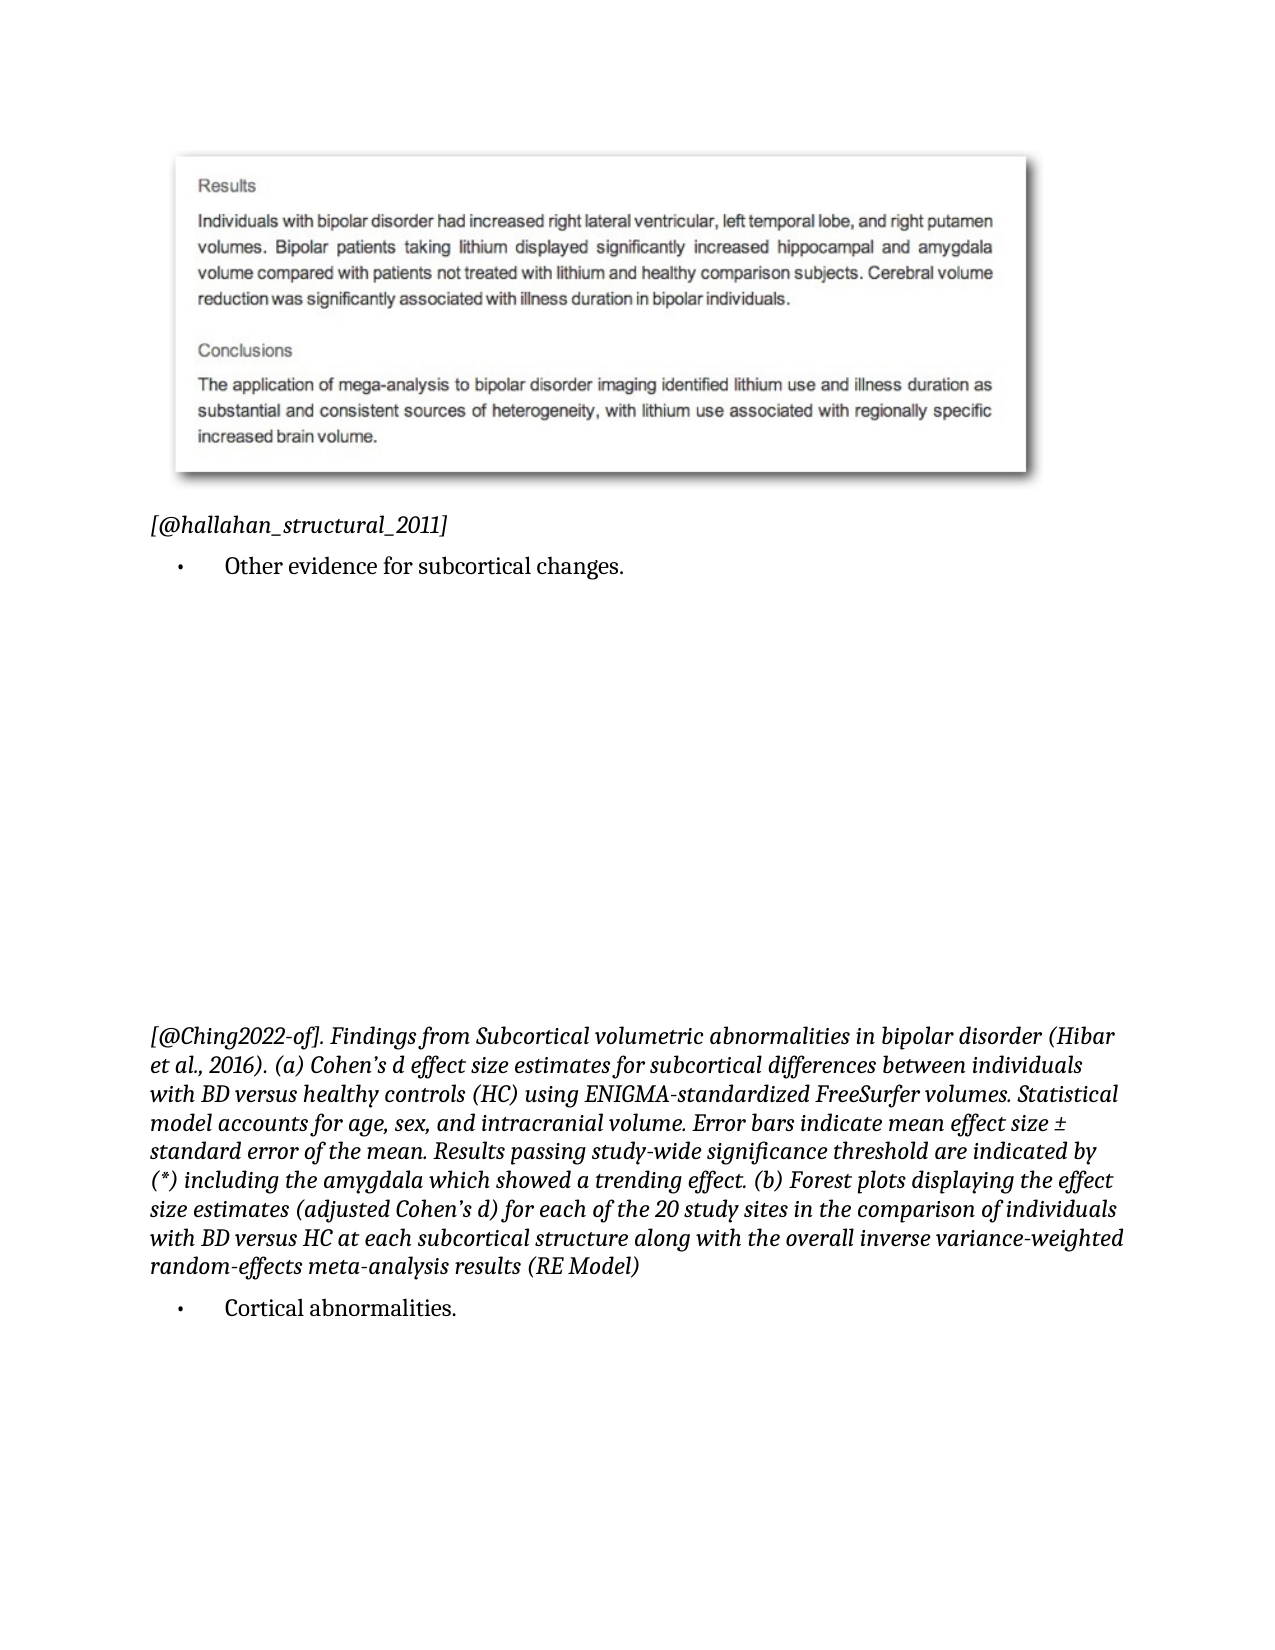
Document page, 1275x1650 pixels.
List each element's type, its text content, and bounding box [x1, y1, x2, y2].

picture [168, 150, 1044, 490]
text [@hallahan_structural_2011] [150, 511, 1125, 539]
text [@Ching2022-of]. Findings from Subcortical volumetric abnormalities in bipolar disorder (Hibar et al., 2016). (a) Cohen’s d effect size estimates for subcortical differences between individuals with BD versus healthy controls (HC) using ENIGMA-standardized FreeSurfer volumes. Statistical model accounts for age, sex, and intracranial volume. Error bars indicate mean effect size ± standard error of the mean. Results passing study-wide significance threshold are indicated by (*) including the amygdala which showed a trending effect. (b) Forest plots displaying the effect size estimates (adjusted Cohen’s d) for each of the 20 study sites in the comparison of individuals with BD versus HC at each subcortical structure along with the overall inverse variance-weighted random-effects meta-analysis results (RE Model) [150, 1022, 1125, 1281]
list Other evidence for subcortical changes. [175, 552, 1125, 581]
list Cortical abnormalities. [175, 1293, 1125, 1322]
